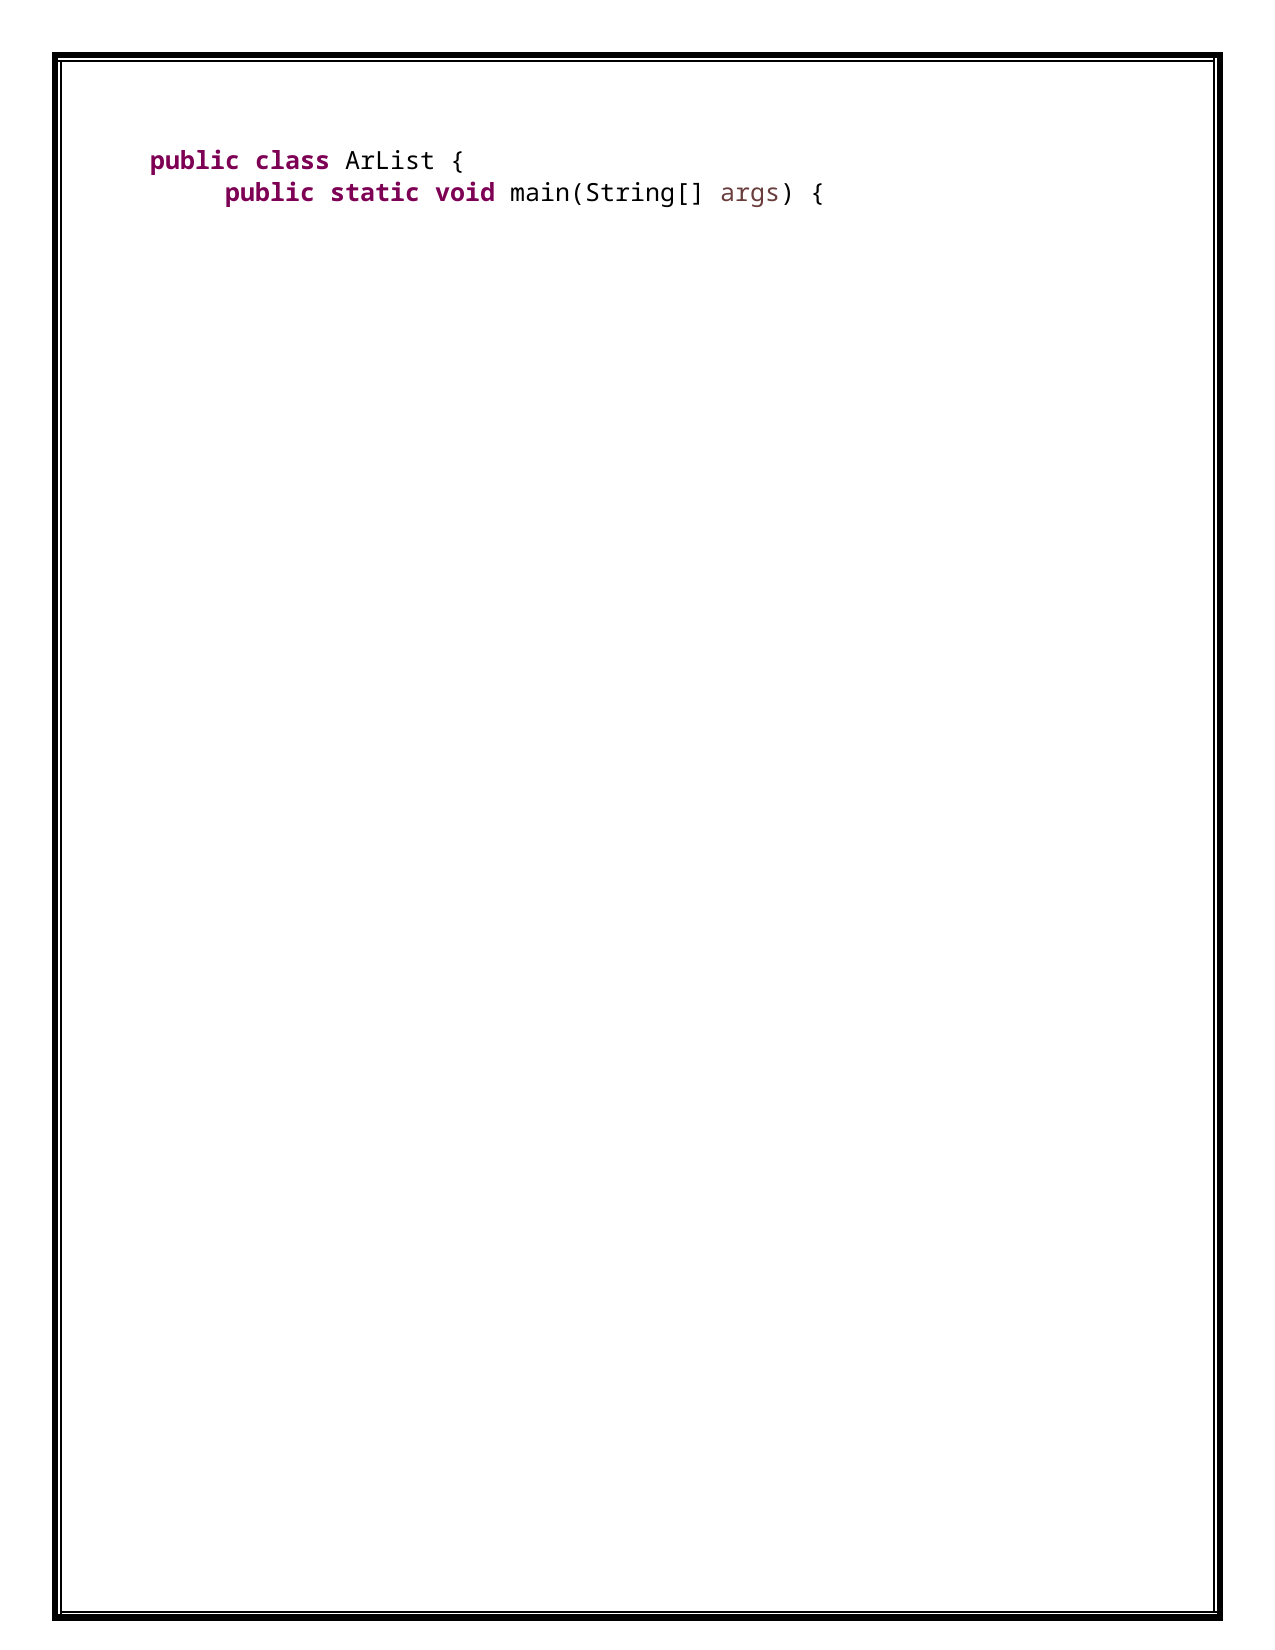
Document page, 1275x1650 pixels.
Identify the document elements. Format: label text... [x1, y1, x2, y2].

text public class ArList { [150, 146, 1187, 175]
text public static void main(String[] args) { [225, 175, 1187, 209]
